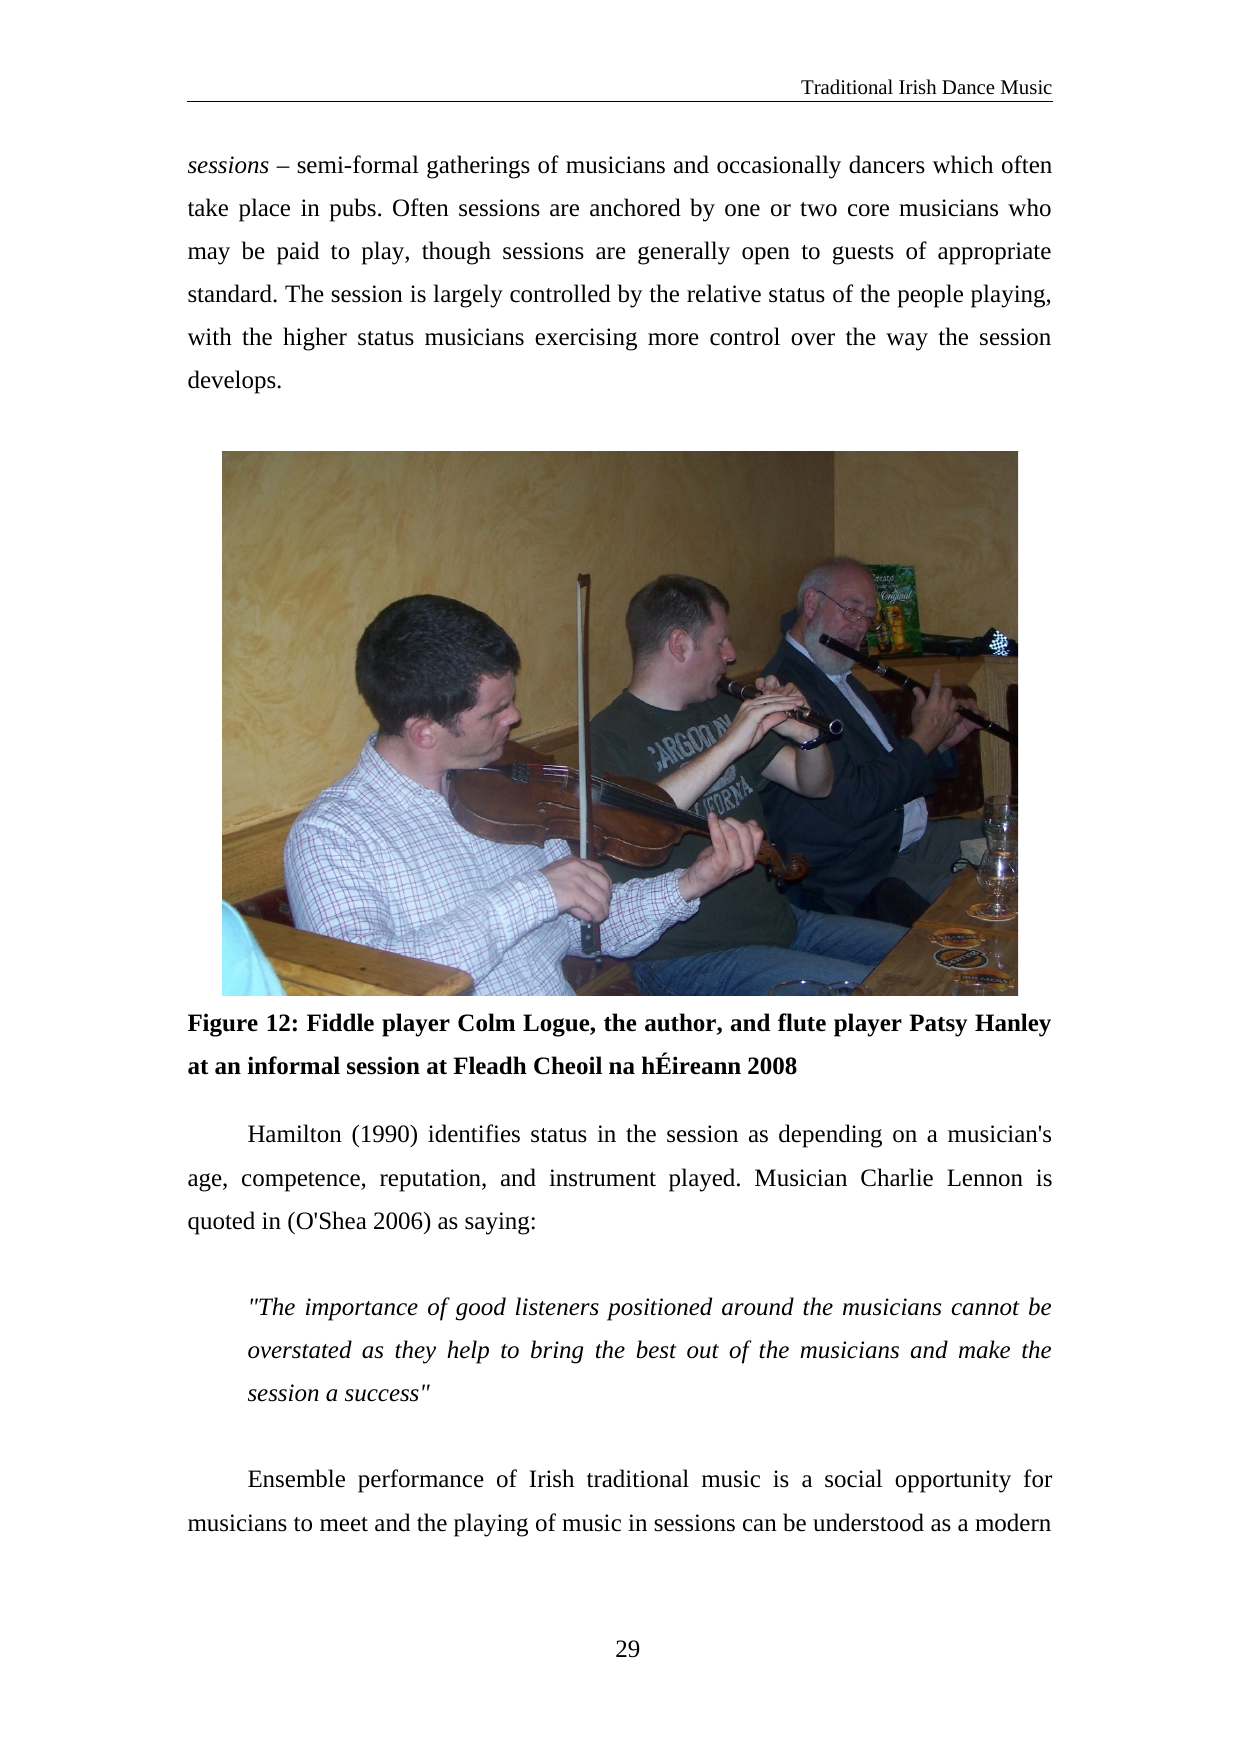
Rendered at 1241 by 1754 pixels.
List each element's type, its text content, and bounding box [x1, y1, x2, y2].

text "The importance of good listeners positioned around the musicians cannot be overstated as they help to bring the best out of the musicians and make the session a success" [247, 1292, 1053, 1407]
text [187, 1464, 1053, 1536]
picture [222, 451, 1019, 996]
text Hamilton (1990) identifies status in the session as depending on a musician's age, competence, reputation, and instrument played. Musician Charlie Lennon is quoted in (O'Shea 2006) as saying: [187, 1119, 1053, 1234]
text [187, 150, 1053, 394]
